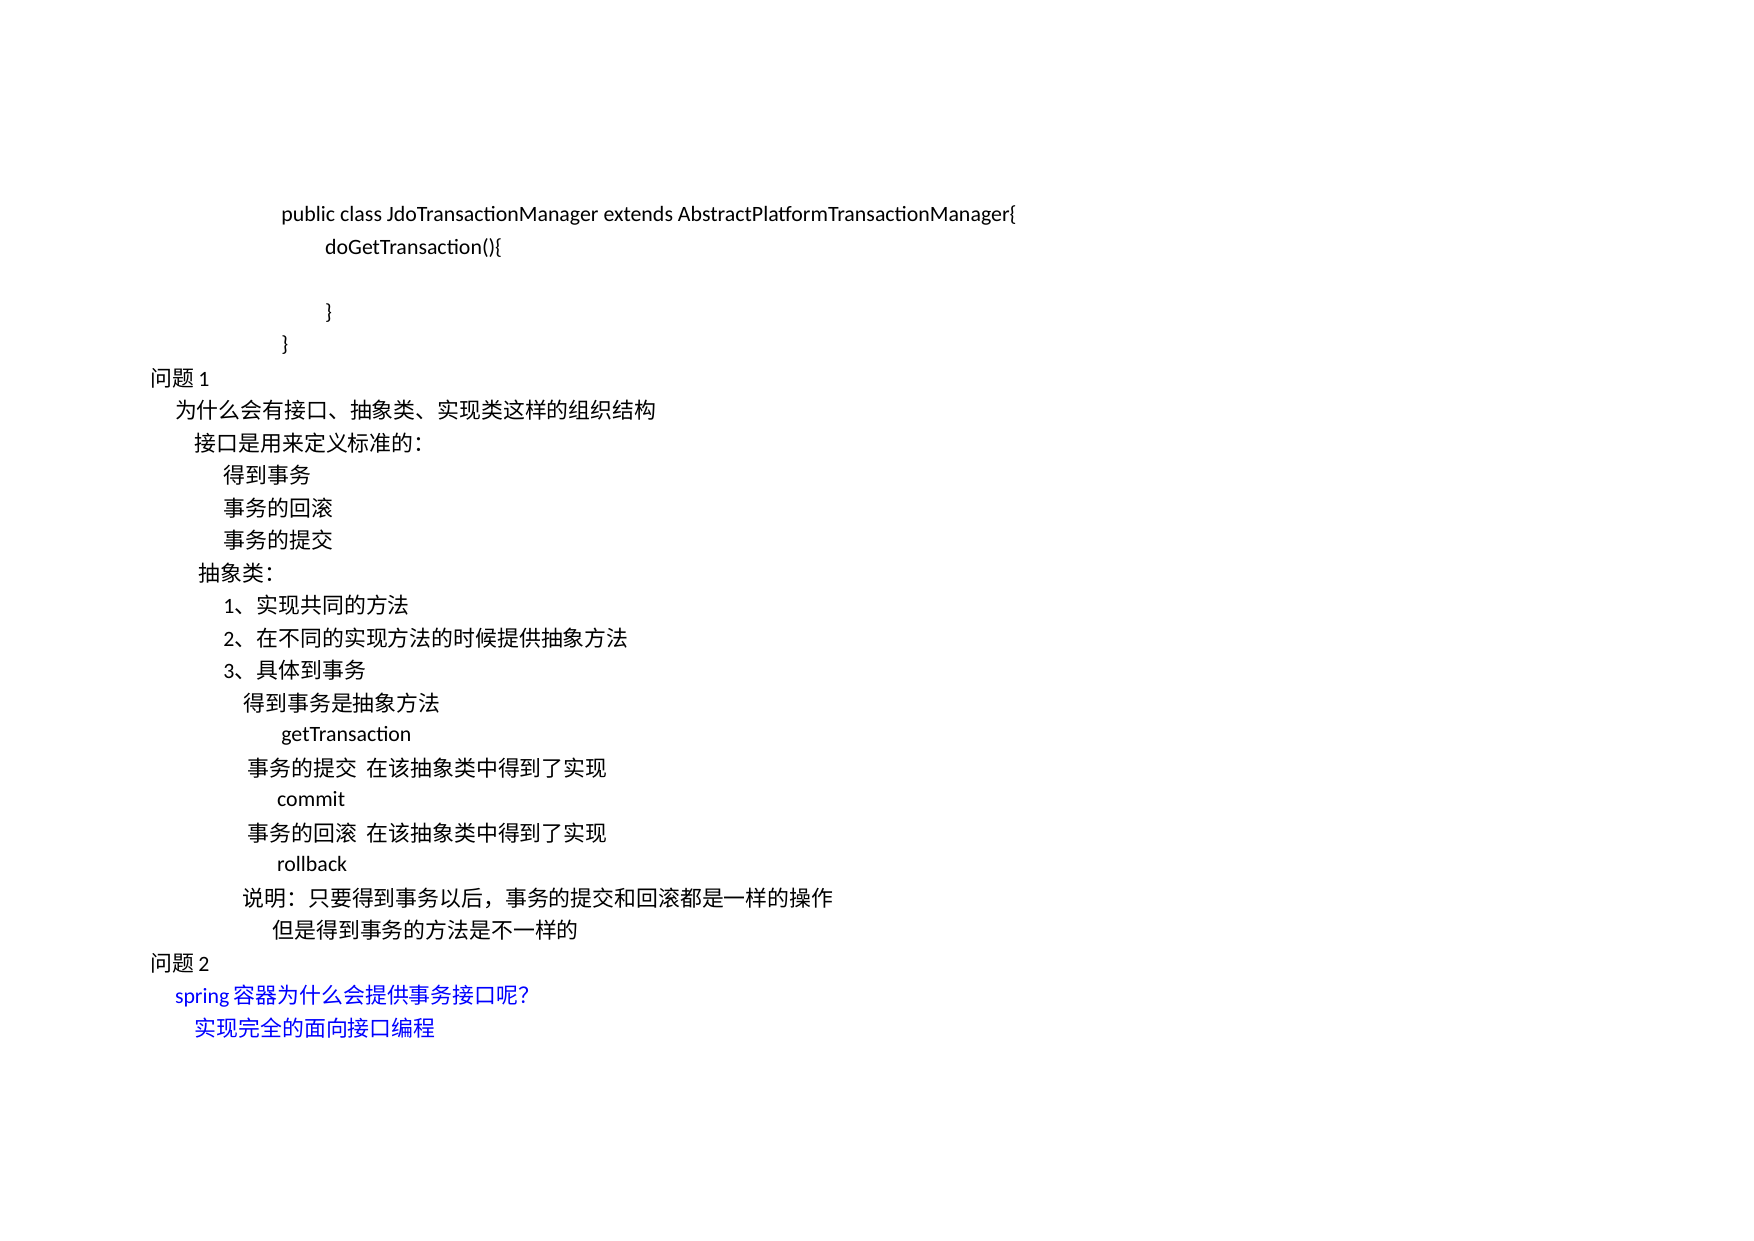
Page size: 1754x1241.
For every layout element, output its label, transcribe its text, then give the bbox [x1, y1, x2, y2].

text rollback [150, 848, 1704, 880]
text 抽象类： [150, 555, 1704, 588]
text 问题1 [150, 360, 1704, 393]
text 事务的提交 在该抽象类中得到了实现 [150, 750, 1704, 783]
text 3、具体到事务 [150, 653, 1704, 685]
text } [150, 295, 1704, 328]
text getTransaction [150, 718, 1704, 750]
text public class JdoTransactionManager extends AbstractPlatformTransactionManager{ [150, 198, 1704, 230]
text 2、在不同的实现方法的时候提供抽象方法 [150, 620, 1704, 653]
text 但是得到事务的方法是不一样的 [150, 913, 1704, 945]
text 为什么会有接口、抽象类、实现类这样的组织结构 [150, 393, 1704, 425]
text 1、实现共同的方法 [150, 588, 1704, 620]
text commit [150, 783, 1704, 815]
text 问题2 [150, 945, 1704, 978]
text 得到事务 [150, 458, 1704, 490]
text 事务的回滚 在该抽象类中得到了实现 [150, 815, 1704, 848]
text 接口是用来定义标准的： [150, 425, 1704, 458]
text } [150, 328, 1704, 360]
text 实现完全的面向接口编程 [150, 1010, 1704, 1043]
text 得到事务是抽象方法 [150, 685, 1704, 718]
text doGetTransaction(){ [150, 230, 1704, 263]
text 事务的回滚 [150, 490, 1704, 523]
text 说明：只要得到事务以后，事务的提交和回滚都是一样的操作 [150, 880, 1704, 913]
text 事务的提交 [150, 523, 1704, 555]
text spring容器为什么会提供事务接口呢？ [150, 978, 1704, 1010]
